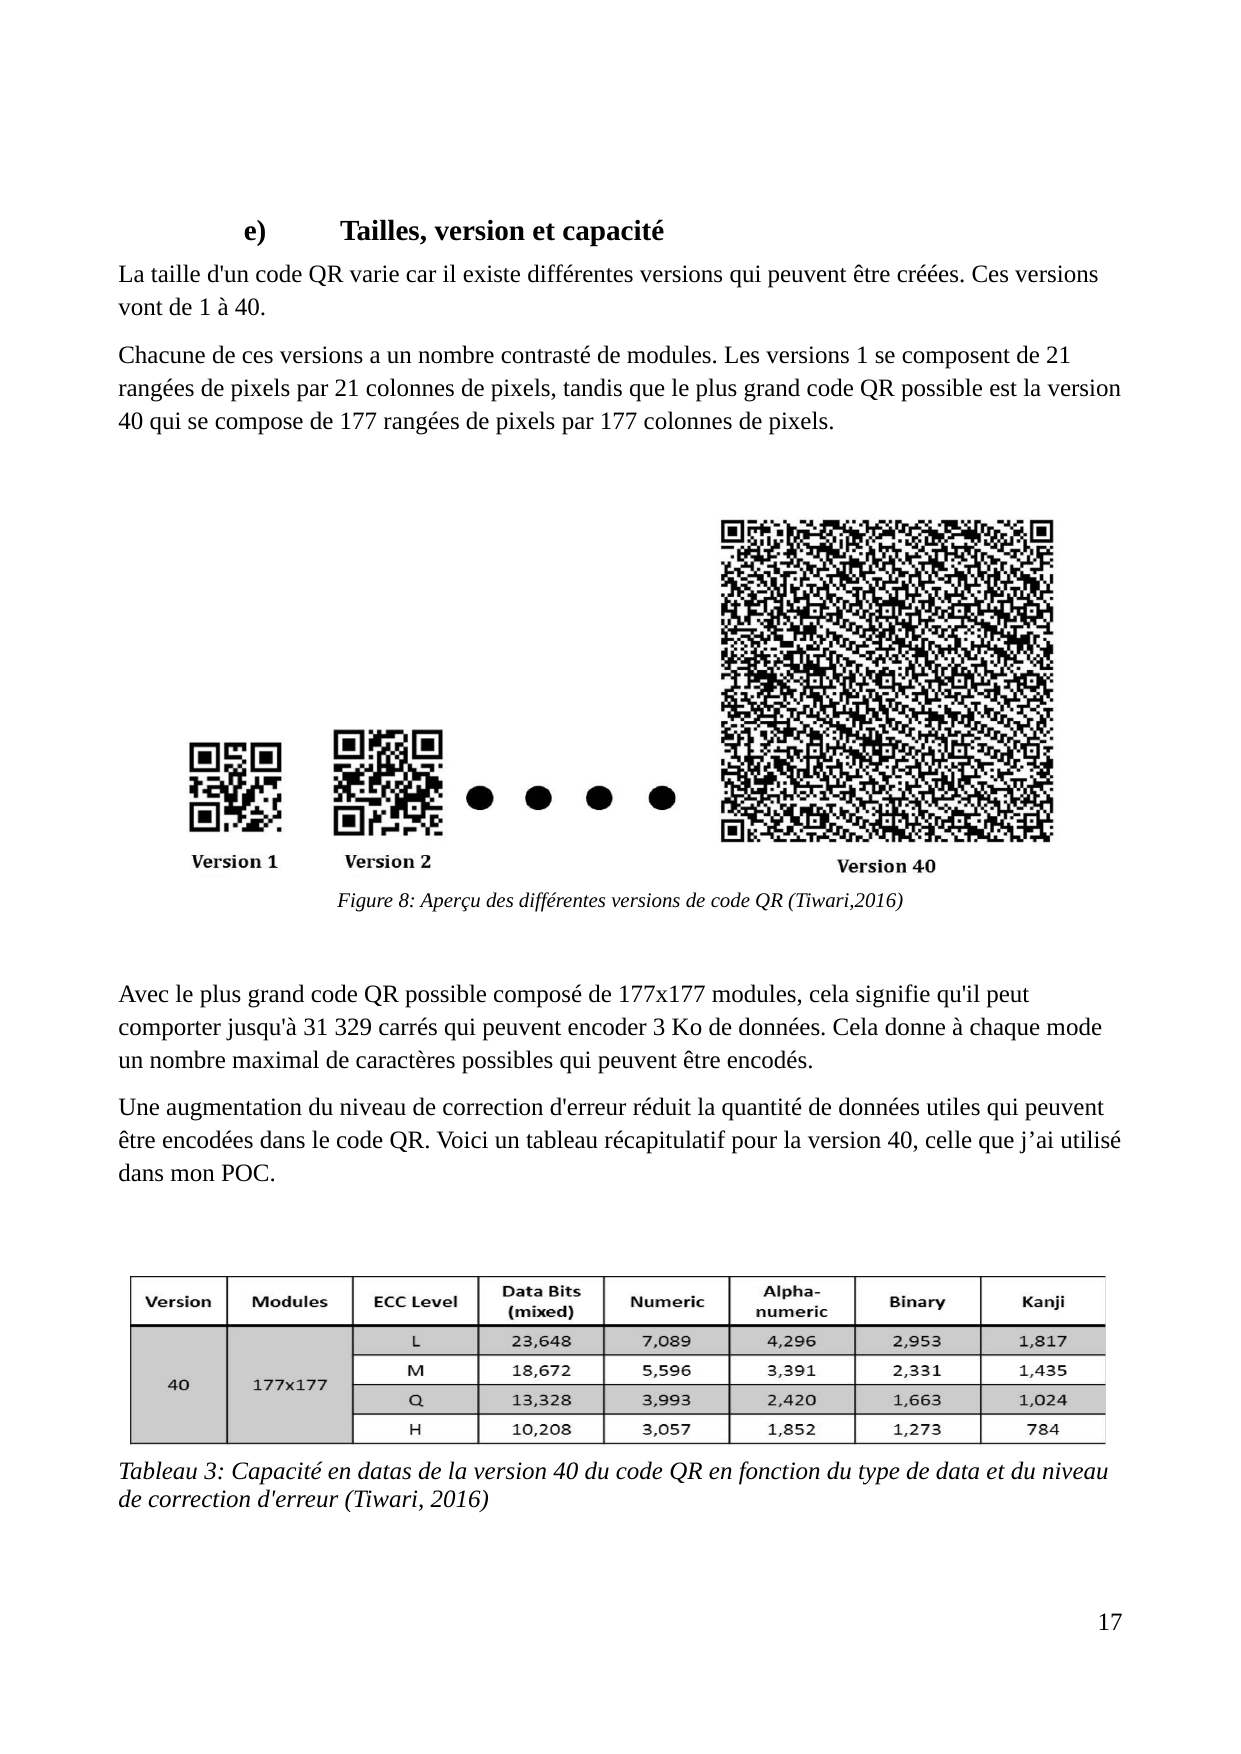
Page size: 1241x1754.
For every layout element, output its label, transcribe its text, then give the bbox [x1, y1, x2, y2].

text Une augmentation du niveau de correction d'erreur réduit la quantité de données utiles qui peuvent être encodées dans le code QR. Voici un tableau récapitulatif pour la version 40, celle que j’ai utilisé dans mon POC. [118, 1092, 1122, 1187]
picture [175, 513, 1066, 876]
subtitle Tailles, version et capacité [118, 213, 1122, 247]
picture [118, 1266, 1123, 1456]
text Avec le plus grand code QR possible composé de 177x177 modules, cela signifie qu'il peut comporter jusqu'à 31 329 carrés qui peuvent encoder 3 Ko de données. Cela donne à chaque mode un nombre maximal de caractères possibles qui peuvent être encodés. [118, 979, 1122, 1073]
text Chacune de ces versions a un nombre contrasté de modules. Les versions 1 se composent de 21 rangées de pixels par 21 colonnes de pixels, tandis que le plus grand code QR possible est la version 40 qui se compose de 177 rangées de pixels par 177 colonnes de pixels. [118, 340, 1122, 435]
text La taille d'un code QR varie car il existe différentes versions qui peuvent être créées. Ces versions vont de 1 à 40. [118, 259, 1122, 321]
